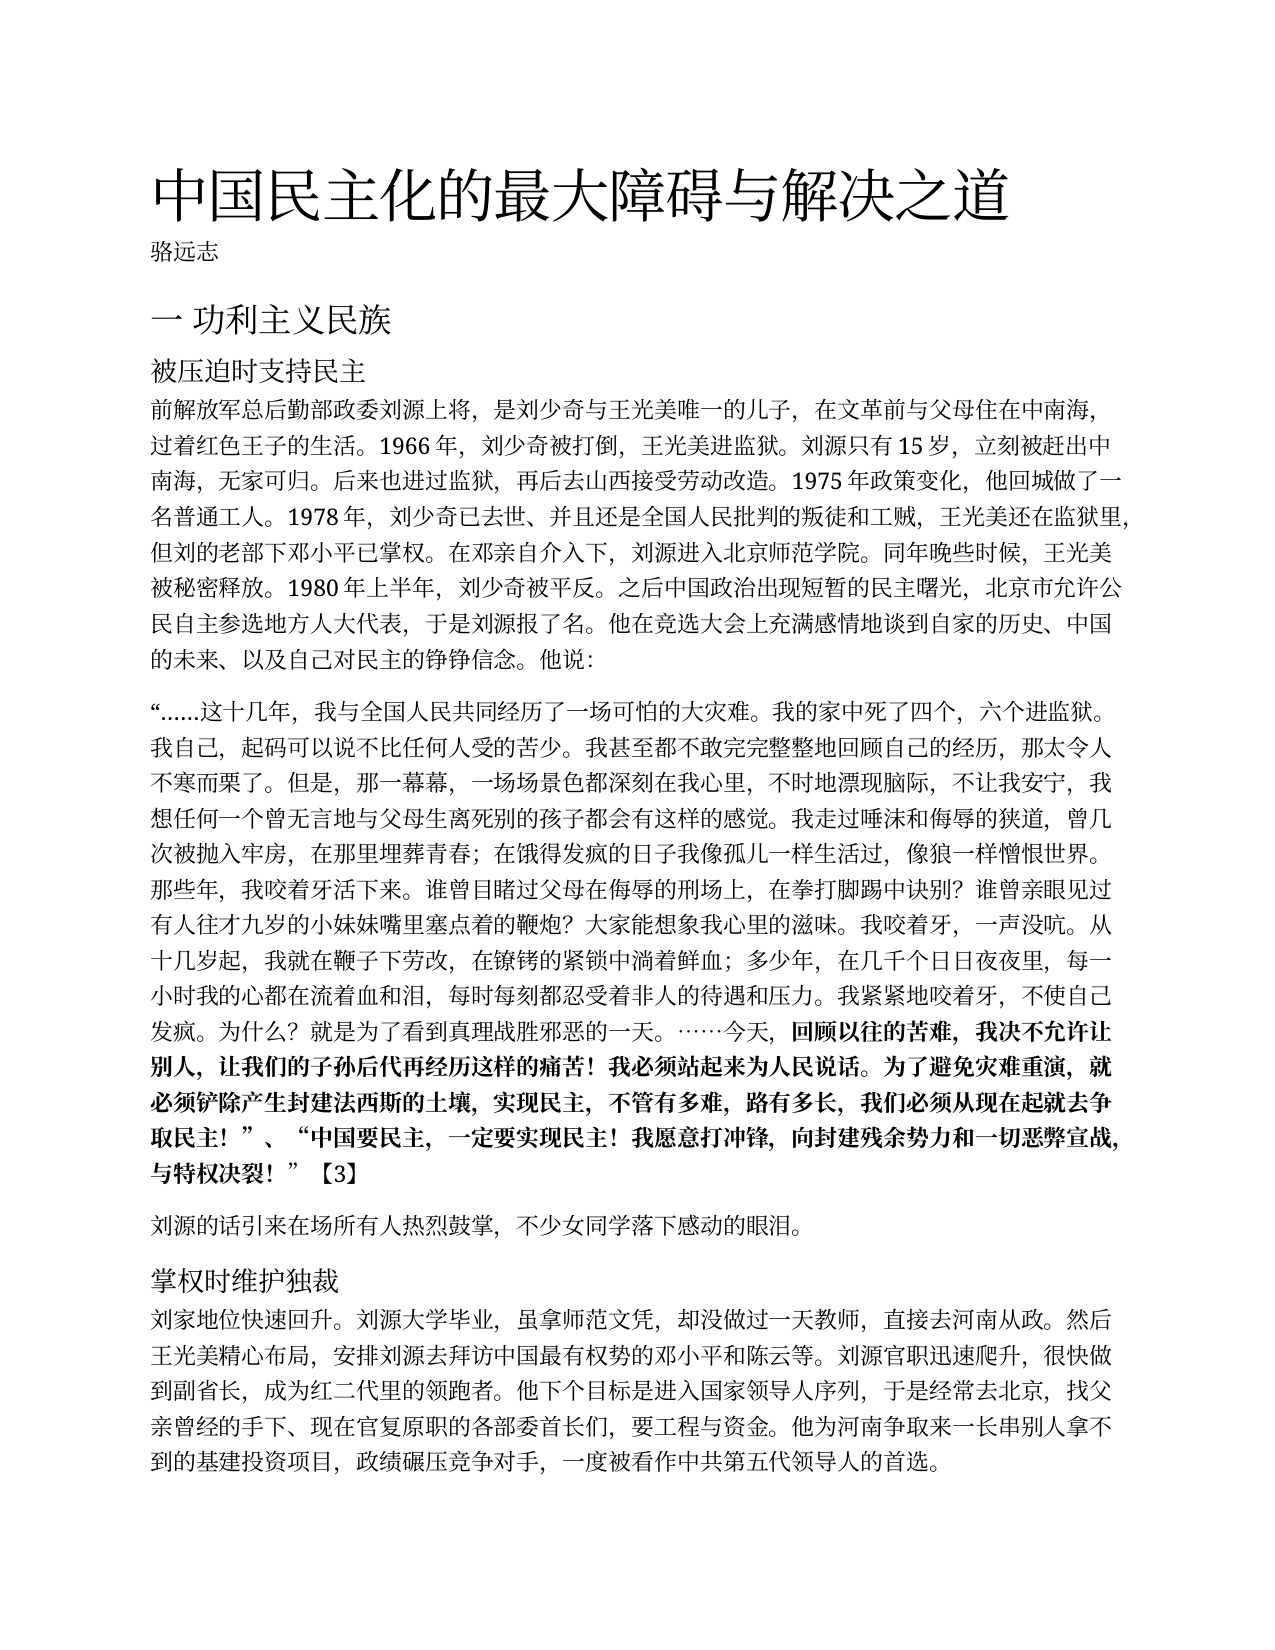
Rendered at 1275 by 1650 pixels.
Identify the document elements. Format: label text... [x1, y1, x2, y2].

subtitle 被压迫时支持民主 [150, 350, 1125, 389]
text “……这十几年，我与全国人民共同经历了一场可怕的大灾难。我的家中死了四个，六个进监狱。我自己，起码可以说不比任何人受的苦少。我甚至都不敢完完整整地回顾自己的经历，那太令人不寒而栗了。但是，那一幕幕，一场场景色都深刻在我心里，不时地漂现脑际，不让我安宁，我想任何一个曾无言地与父母生离死别的孩子都会有这样的感觉。我走过唾沫和侮辱的狭道，曾几次被抛入牢房，在那里埋葬青春；在饿得发疯的日子我像孤儿一样生活过，像狼一样憎恨世界。那些年，我咬着牙活下来。谁曾目睹过父母在侮辱的刑场上，在拳打脚踢中诀别？谁曾亲眼见过有人往才九岁的小妹妹嘴里塞点着的鞭炮？大家能想象我心里的滋味。我咬着牙，一声没吭。从十几岁起，我就在鞭子下劳改，在镣铐的紧锁中淌着鲜血；多少年，在几千个日日夜夜里，每一小时我的心都在流着血和泪，每时每刻都忍受着非人的待遇和压力。我紧紧地咬着牙，不使自己发疯。为什么？就是为了看到真理战胜邪恶的一天。……今天，回顾以往的苦难，我决不允许让别人，让我们的子孙后代再经历这样的痛苦！我必须站起来为人民说话。为了避免灾难重演，就必须铲除产生封建法西斯的土壤，实现民主，不管有多难，路有多长，我们必须从现在起就去争取民主！”、“中国要民主，一定要实现民主！我愿意打冲锋，向封建残余势力和一切恶弊宣战，与特权决裂！”【3】 [150, 694, 1125, 1189]
text 骆远志 [150, 234, 1125, 267]
text 刘家地位快速回升。刘源大学毕业，虽拿师范文凭，却没做过一天教师，直接去河南从政。然后王光美精心布局，安排刘源去拜访中国最有权势的邓小平和陈云等。刘源官职迅速爬升，很快做到副省长，成为红二代里的领跑者。他下个目标是进入国家领导人序列，于是经常去北京，找父亲曾经的手下、现在官复原职的各部委首长们，要工程与资金。他为河南争取来一长串别人拿不到的基建投资项目，政绩碾压竞争对手，一度被看作中共第五代领导人的首选。 [150, 1302, 1125, 1477]
text 前解放军总后勤部政委刘源上将，是刘少奇与王光美唯一的儿子，在文革前与父母住在中南海，过着红色王子的生活。1966年，刘少奇被打倒，王光美进监狱。刘源只有15岁，立刻被赶出中南海，无家可归。后来也进过监狱，再后去山西接受劳动改造。1975年政策变化，他回城做了一名普通工人。1978年，刘少奇已去世、并且还是全国人民批判的叛徒和工贼，王光美还在监狱里，但刘的老部下邓小平已掌权。在邓亲自介入下，刘源进入北京师范学院。同年晚些时候，王光美被秘密释放。1980年上半年，刘少奇被平反。之后中国政治出现短暂的民主曙光，北京市允许公民自主参选地方人大代表，于是刘源报了名。他在竞选大会上充满感情地谈到自家的历史、中国的未来、以及自己对民主的铮铮信念。他说： [150, 392, 1125, 674]
subtitle 掌权时维护独裁 [150, 1260, 1125, 1299]
title 中国民主化的最大障碍与解决之道 [150, 150, 1125, 234]
subtitle 一 功利主义民族 [150, 294, 1125, 342]
text 刘源的话引来在场所有人热烈鼓掌，不少女同学落下感动的眼泪。 [150, 1208, 1125, 1241]
